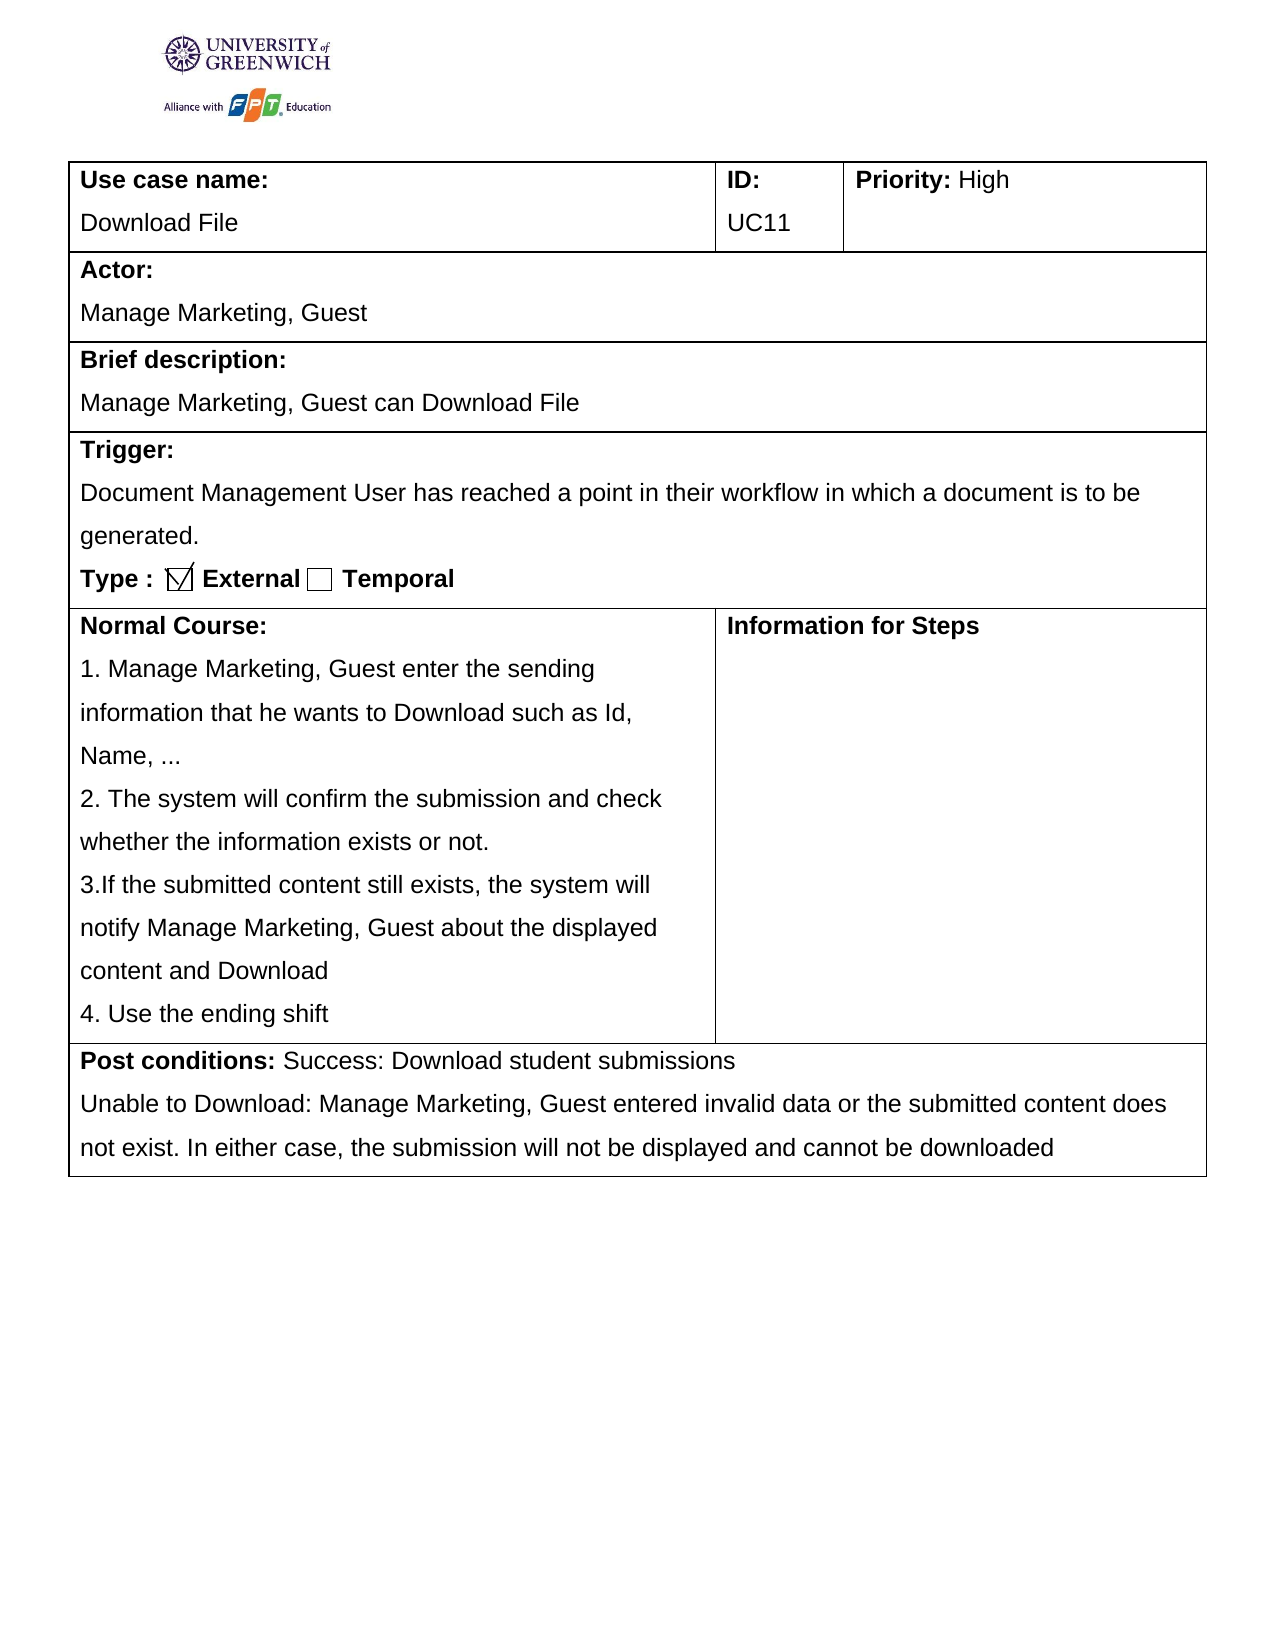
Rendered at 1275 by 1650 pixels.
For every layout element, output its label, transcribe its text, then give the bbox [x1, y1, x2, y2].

table_header ID: UC11 [716, 163, 843, 251]
table_cell Post conditions: Success: Download student submissions Unable to Download: Manage Marketing, Guest entered invalid data or the submitted content does not exist. In either case, the submission will not be displayed and cannot be downloaded [70, 1044, 1206, 1176]
picture [150, 21, 343, 133]
table_cell Brief description: Manage Marketing, Guest can Download File [70, 343, 1206, 431]
table_cell Trigger: Document Management User has reached a point in their workflow in which a document is to be generated. Type : External Temporal [70, 433, 1206, 607]
table_cell Information for Steps [716, 609, 1206, 1042]
table_header Priority: High [844, 163, 1206, 251]
table_header Use case name: Download File [70, 163, 715, 251]
table_cell Normal Course: 1. Manage Marketing, Guest enter the sending information that he wants to Download such as Id, Name, ... 2. The system will confirm the submission and check whether the information exists or not. 3.If the submitted content still exists, the system will notify Manage Marketing, Guest about the displayed content and Download 4. Use the ending shift [70, 609, 715, 1042]
table_cell Actor: Manage Marketing, Guest [70, 253, 1206, 341]
